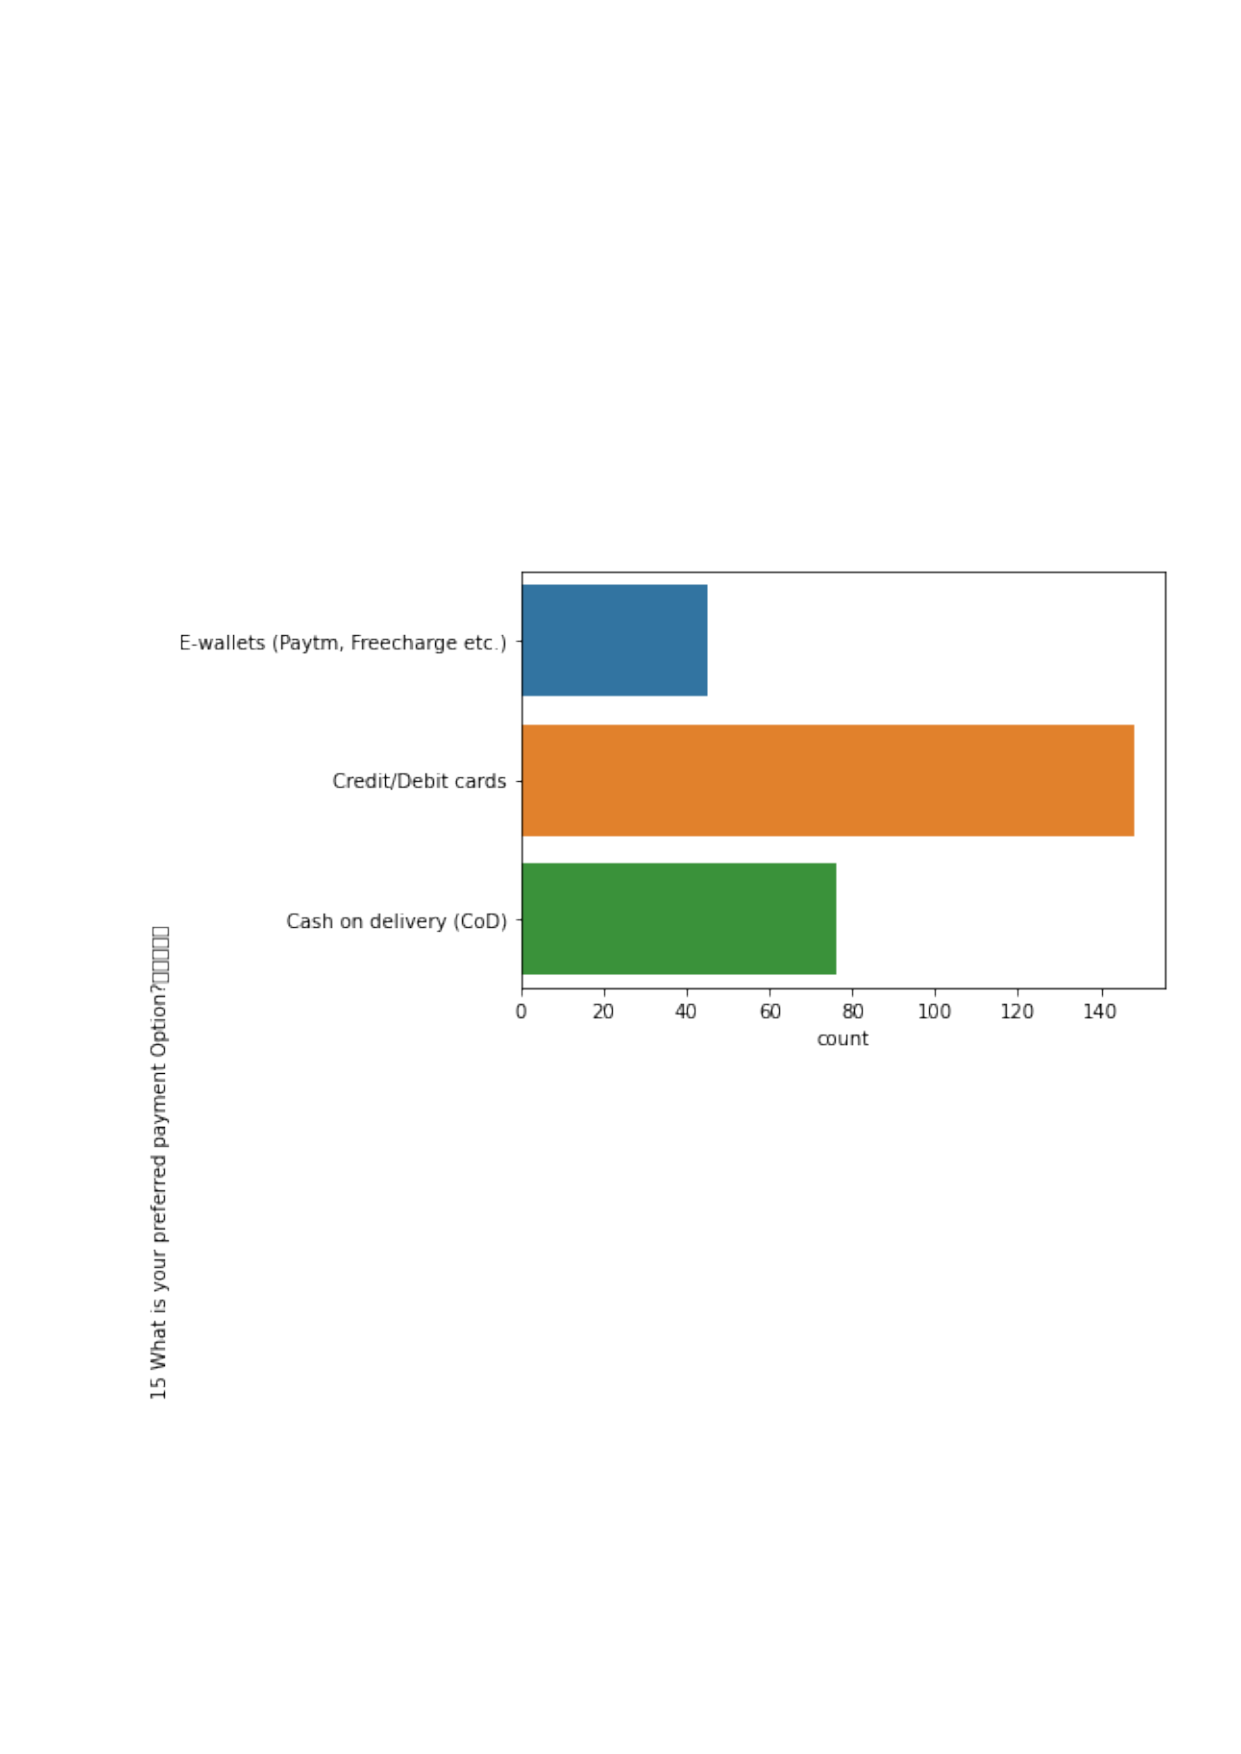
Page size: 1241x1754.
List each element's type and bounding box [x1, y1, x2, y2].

picture [139, 150, 1177, 1413]
